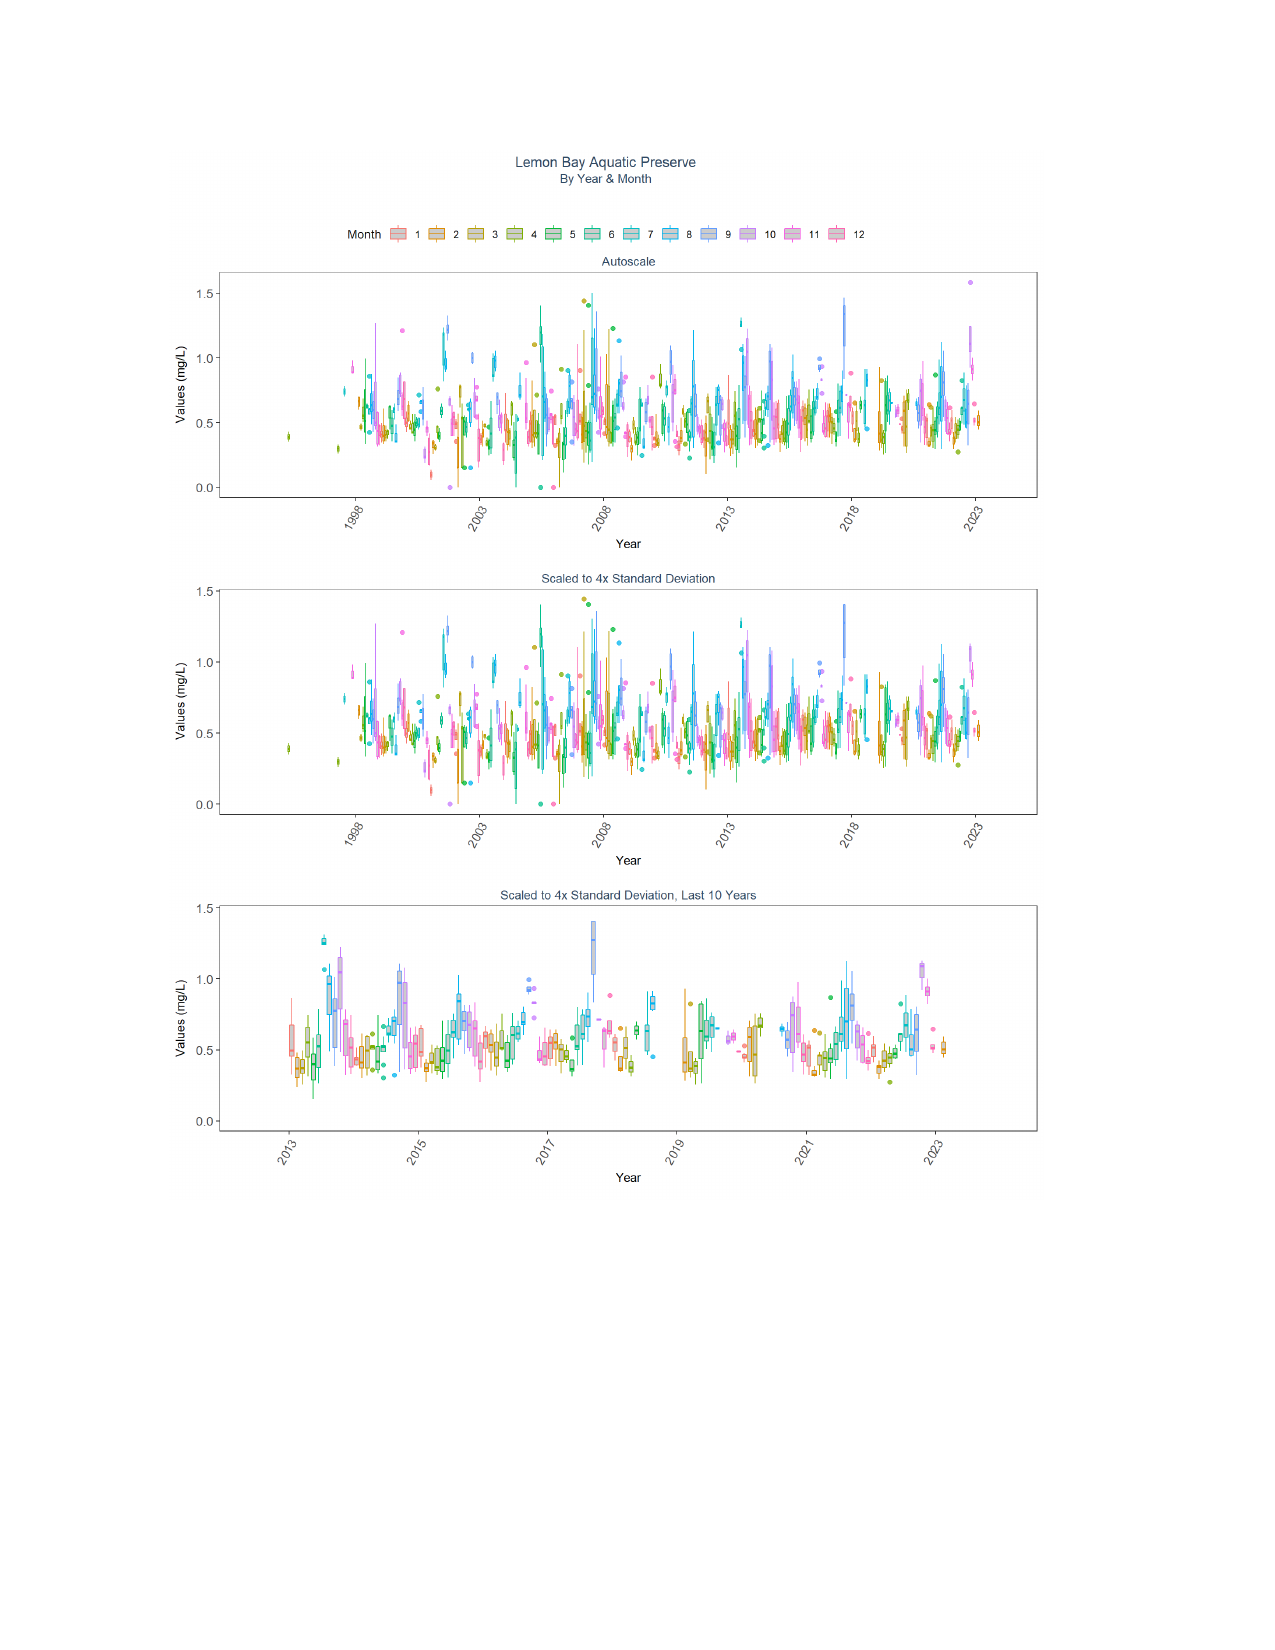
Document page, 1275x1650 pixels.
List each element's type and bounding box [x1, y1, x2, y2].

picture [168, 150, 1044, 1200]
